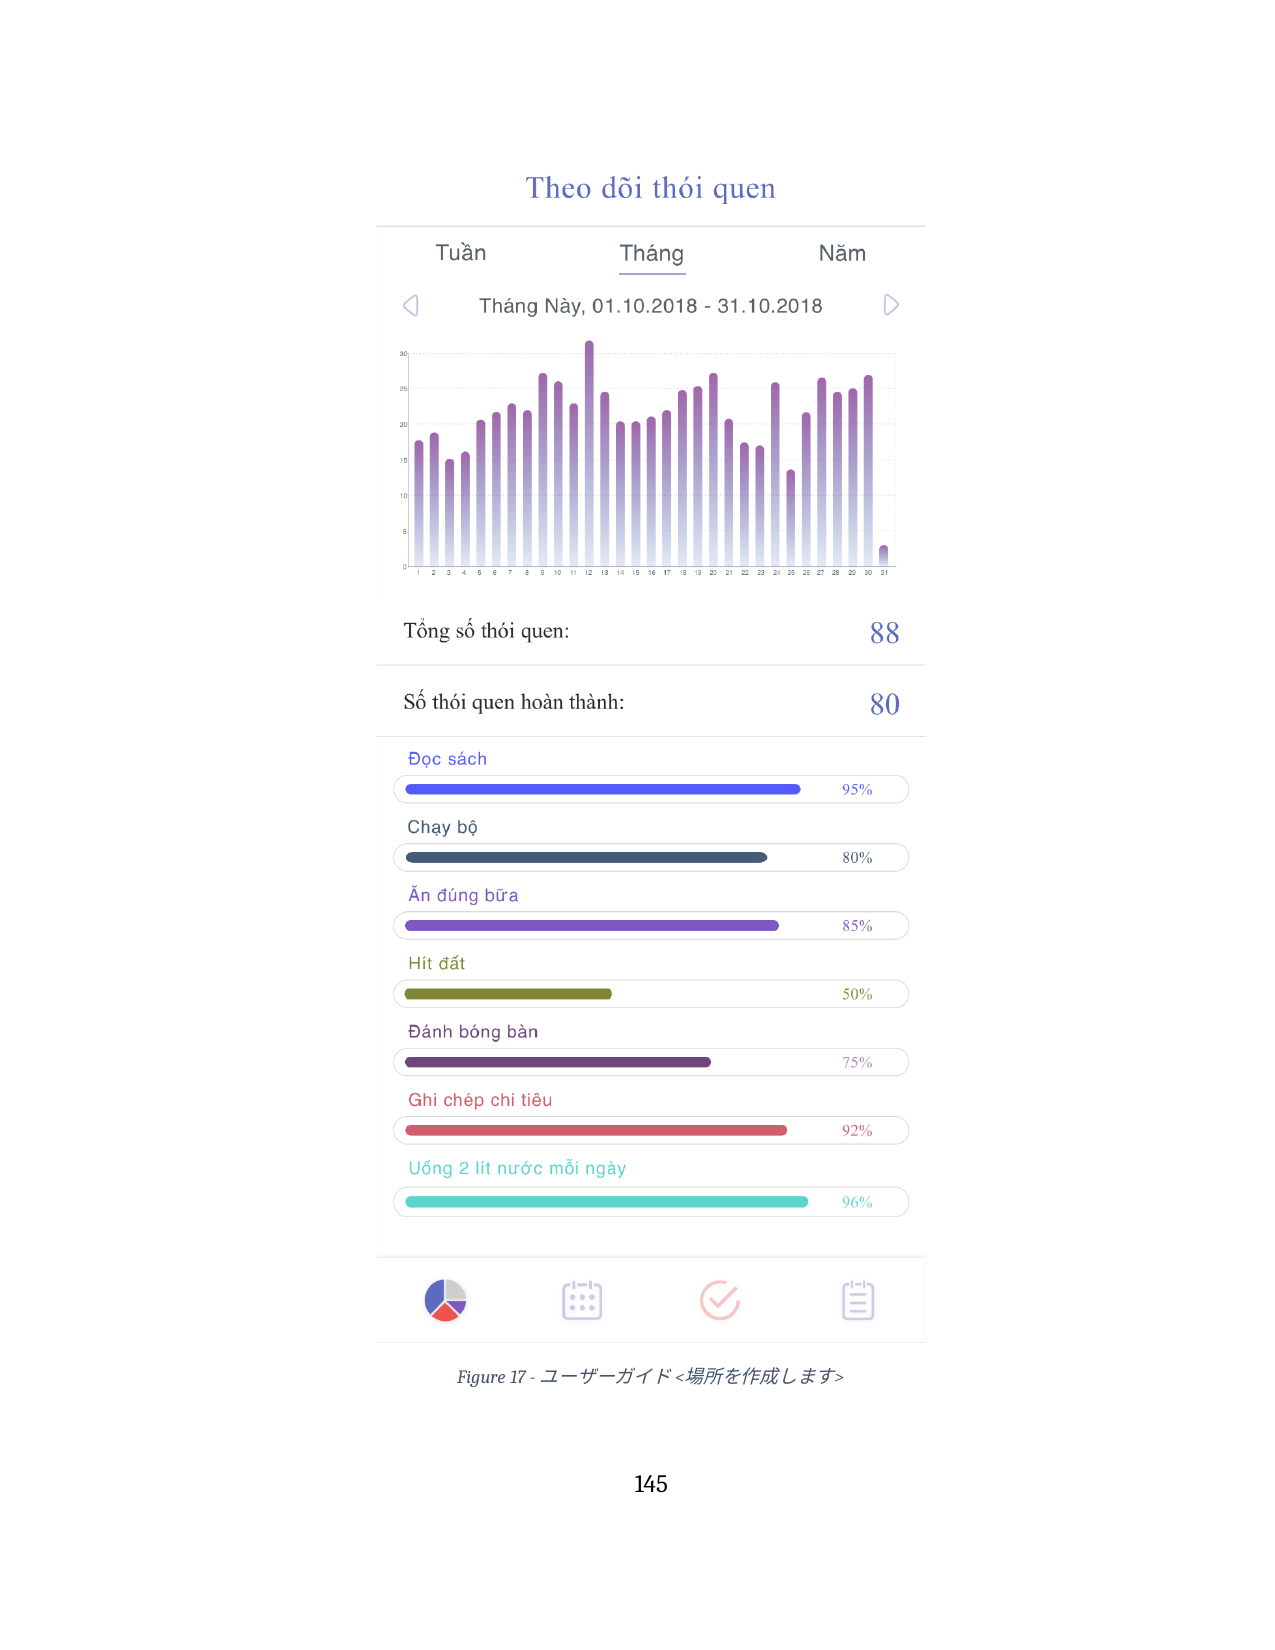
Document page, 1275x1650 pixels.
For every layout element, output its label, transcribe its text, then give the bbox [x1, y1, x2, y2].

picture [376, 150, 926, 1343]
